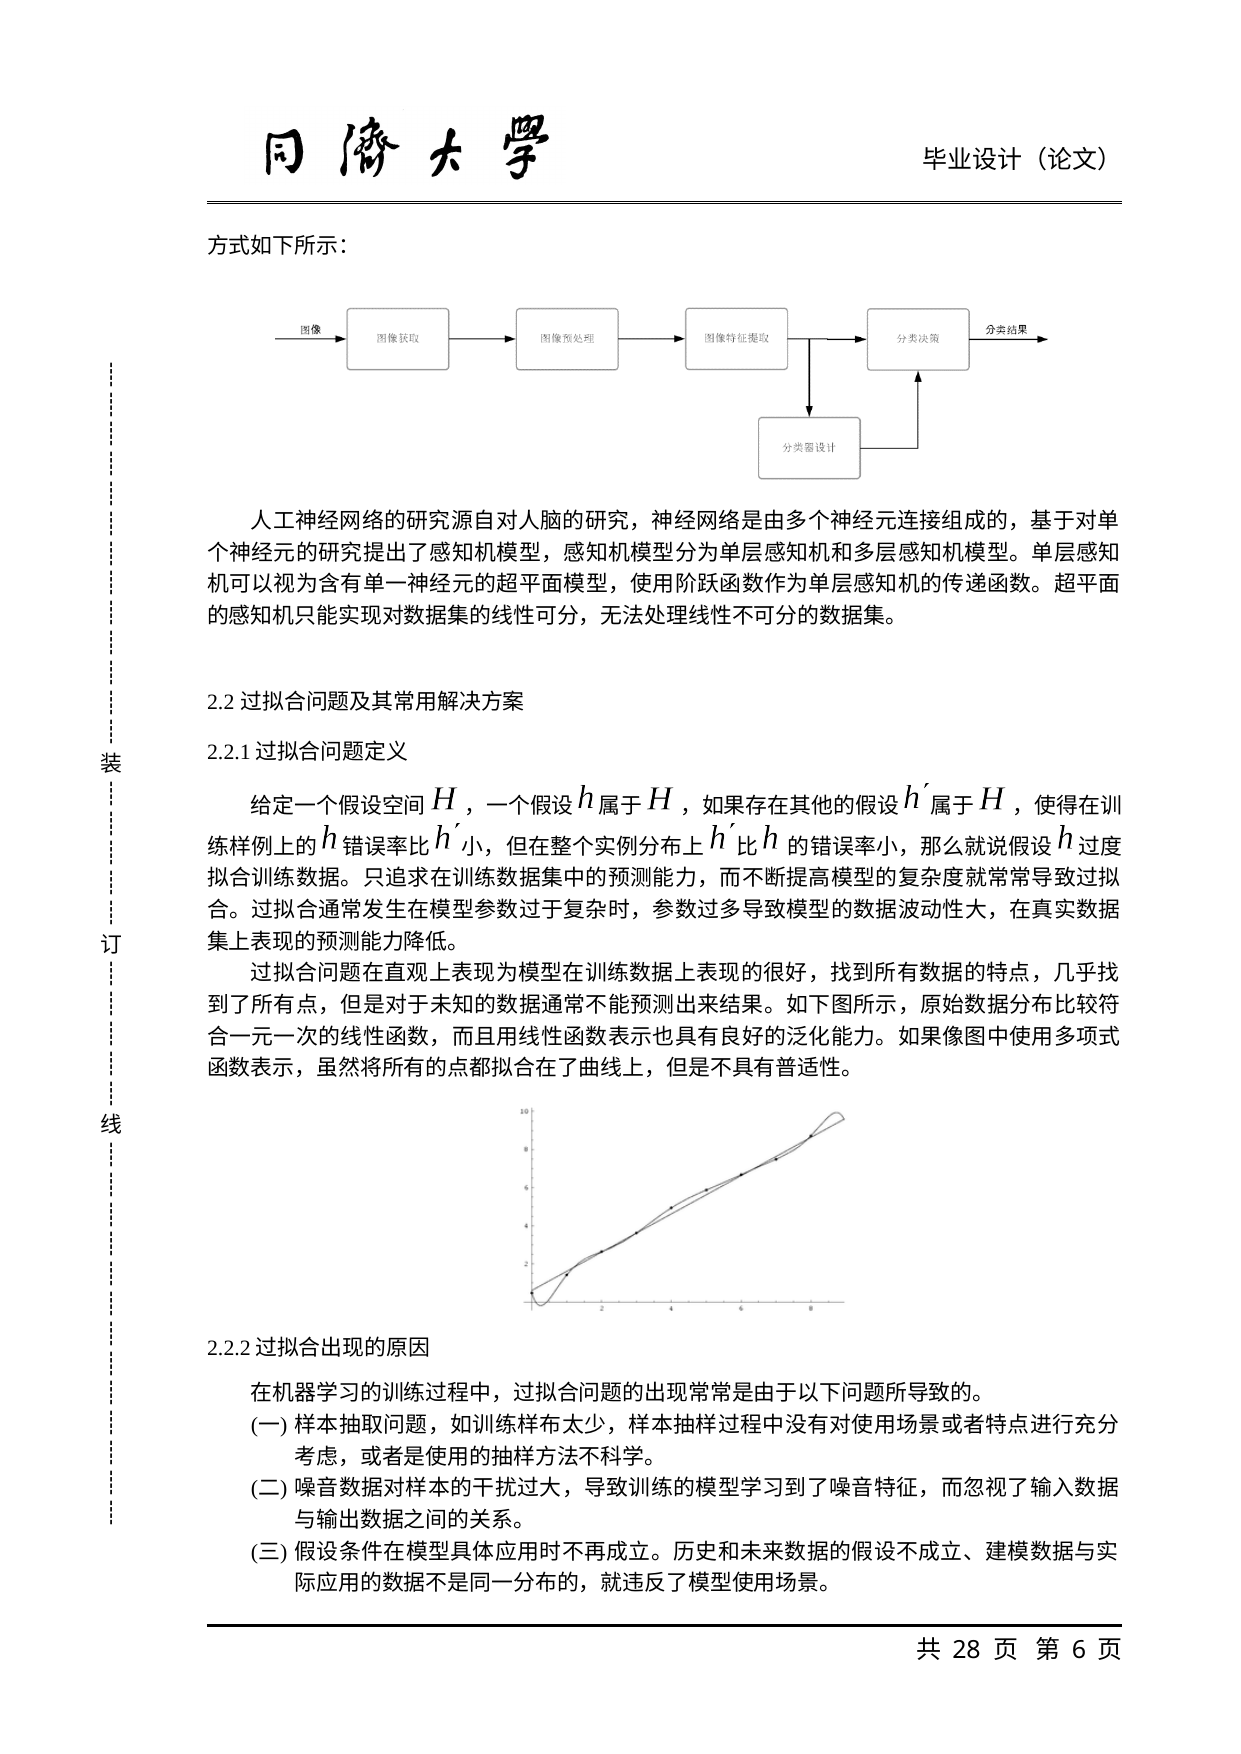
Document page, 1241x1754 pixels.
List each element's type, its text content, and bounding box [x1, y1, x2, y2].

text 过拟合问题在直观上表现为模型在训练数据上表现的很好，找到所有数据的特点，几乎找到了所有点，但是对于未知的数据通常不能预测出来结果。如下图所示，原始数据分布比较符合一元一次的线性函数，而且用线性函数表示也具有良好的泛化能力。如果像图中使用多项式函数表示，虽然将所有的点都拟合在了曲线上，但是不具有普适性。 [207, 955, 1122, 1082]
picture [519, 1107, 854, 1313]
text 给定一个假设空间，一个假设属于，如果存在其他的假设属于，使得在训练样例上的错误率比小，但在整个实例分布上比 的错误率小，那么就说假设过度拟合训练数据。只追求在训练数据集中的预测能力，而不断提高模型的复杂度就常常导致过拟合。过拟合通常发生在模型参数过于复杂时，参数过多导致模型的数据波动性大，在真实数据集上表现的预测能力降低。 [207, 780, 1122, 955]
list 噪音数据对样本的干扰过大，导致训练的模型学习到了噪音特征，而忽视了输入数据与输出数据之间的关系。 [251, 1470, 1122, 1534]
text 人工神经网络的研究源自对人脑的研究，神经网络是由多个神经元连接组成的，基于对单个神经元的研究提出了感知机模型，感知机模型分为单层感知机和多层感知机模型。单层感知机可以视为含有单一神经元的超平面模型，使用阶跃函数作为单层感知机的传递函数。超平面的感知机只能实现对数据集的线性可分，无法处理线性不可分的数据集。 [207, 503, 1122, 630]
list 假设条件在模型具体应用时不再成立。历史和未来数据的假设不成立、建模数据与实际应用的数据不是同一分布的，就违反了模型使用场景。 [251, 1534, 1122, 1597]
text 在机器学习的训练过程中，过拟合问题的出现常常是由于以下问题所导致的。 [207, 1375, 1122, 1407]
subtitle 2.2.1过拟合问题定义 [207, 730, 1122, 767]
subtitle 2.2 过拟合问题及其常用解决方案 [207, 680, 1122, 717]
list 样本抽取问题，如训练样布太少，样本抽样过程中没有对使用场景或者特点进行充分考虑，或者是使用的抽样方法不科学。 [251, 1407, 1122, 1470]
text 模式识别发展于20世纪50年代末，图像模式识别将图形处理、分类器、以及分类决策的过程加以应用，实现自动分类出图像中目标的效果。含有模式识别的图像识别系统包括5大模块：图像获取、预处理、特征提取、分类器模型、分类决策。模式识别的图像识别系统具体的组成方式如下所示： [207, 228, 1122, 259]
picture [250, 284, 1071, 503]
picture [244, 106, 567, 185]
subtitle 2.2.2过拟合出现的原因 [207, 1325, 1122, 1363]
